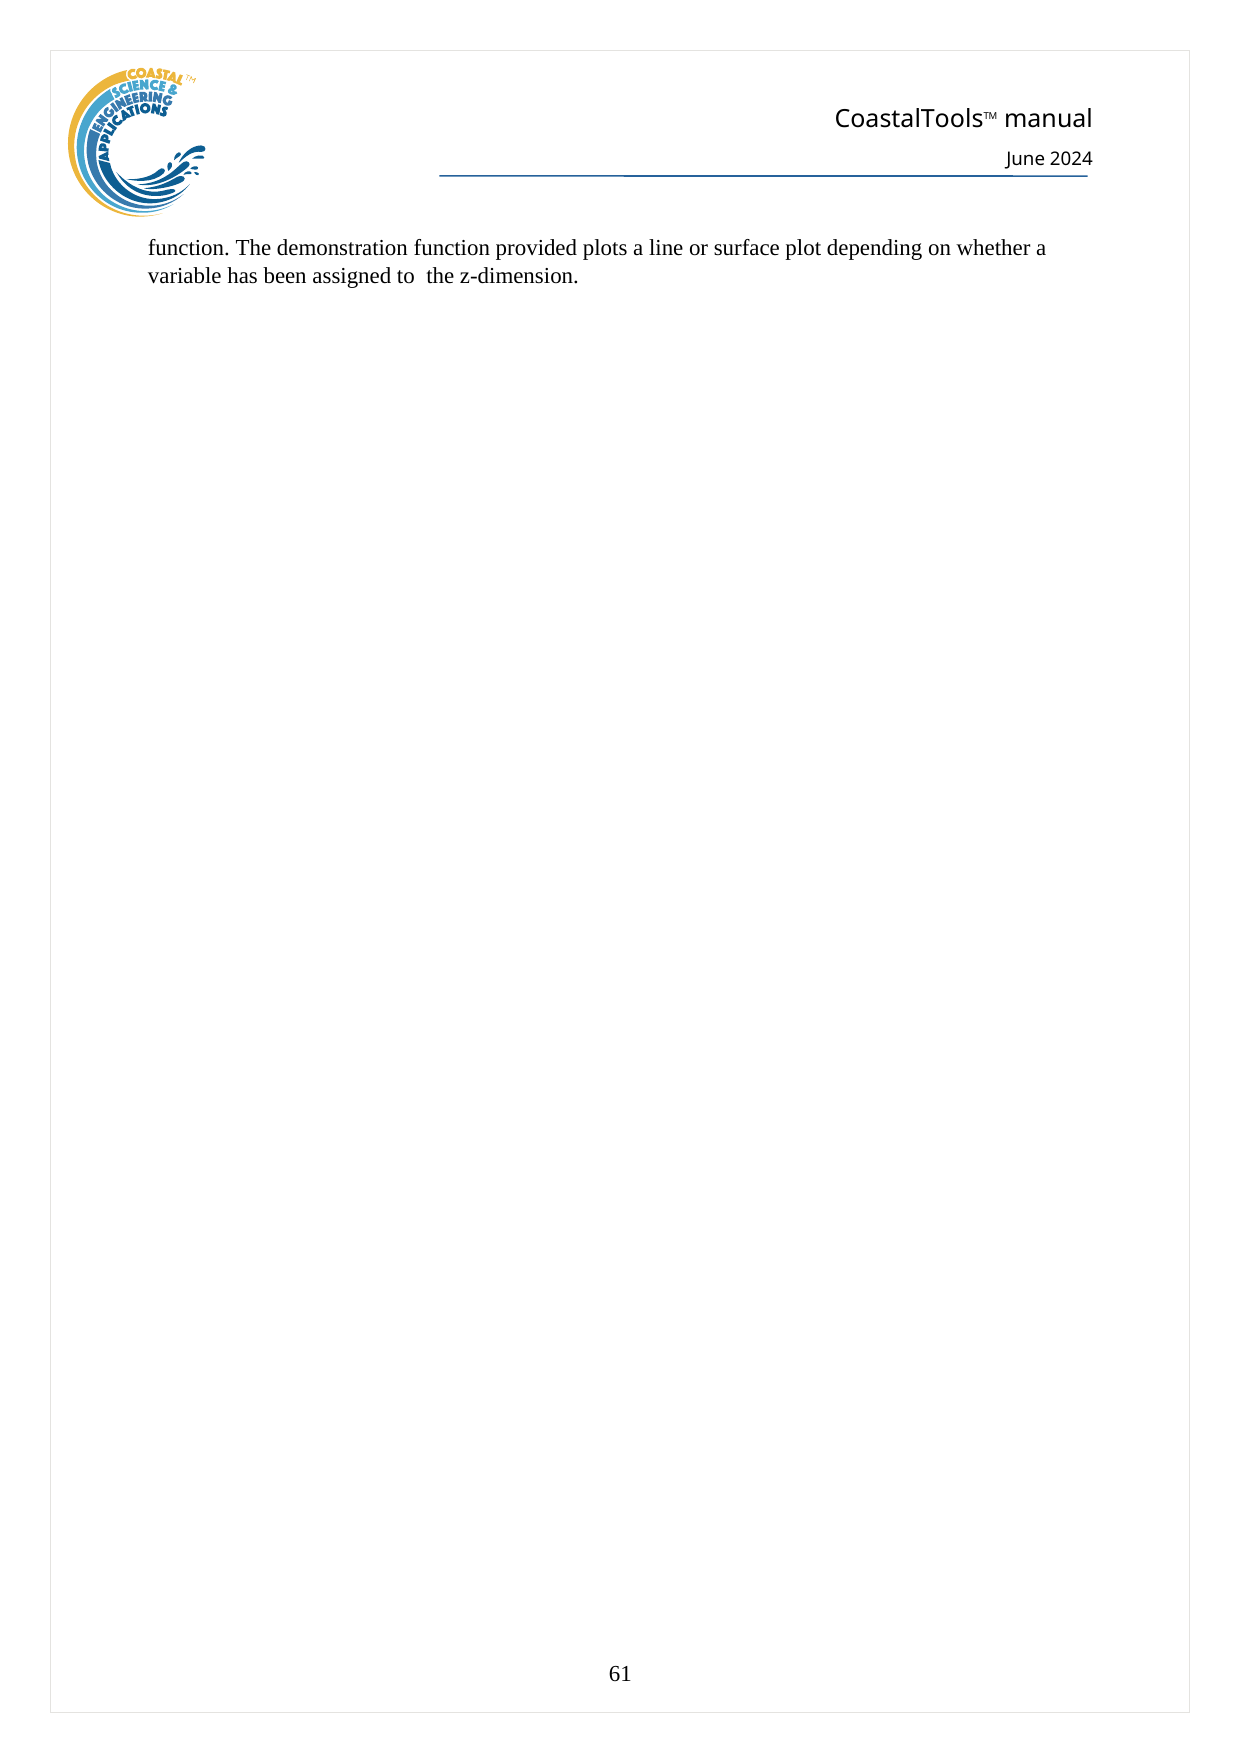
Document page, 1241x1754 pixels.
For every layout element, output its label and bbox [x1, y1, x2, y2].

text [148, 234, 1093, 289]
